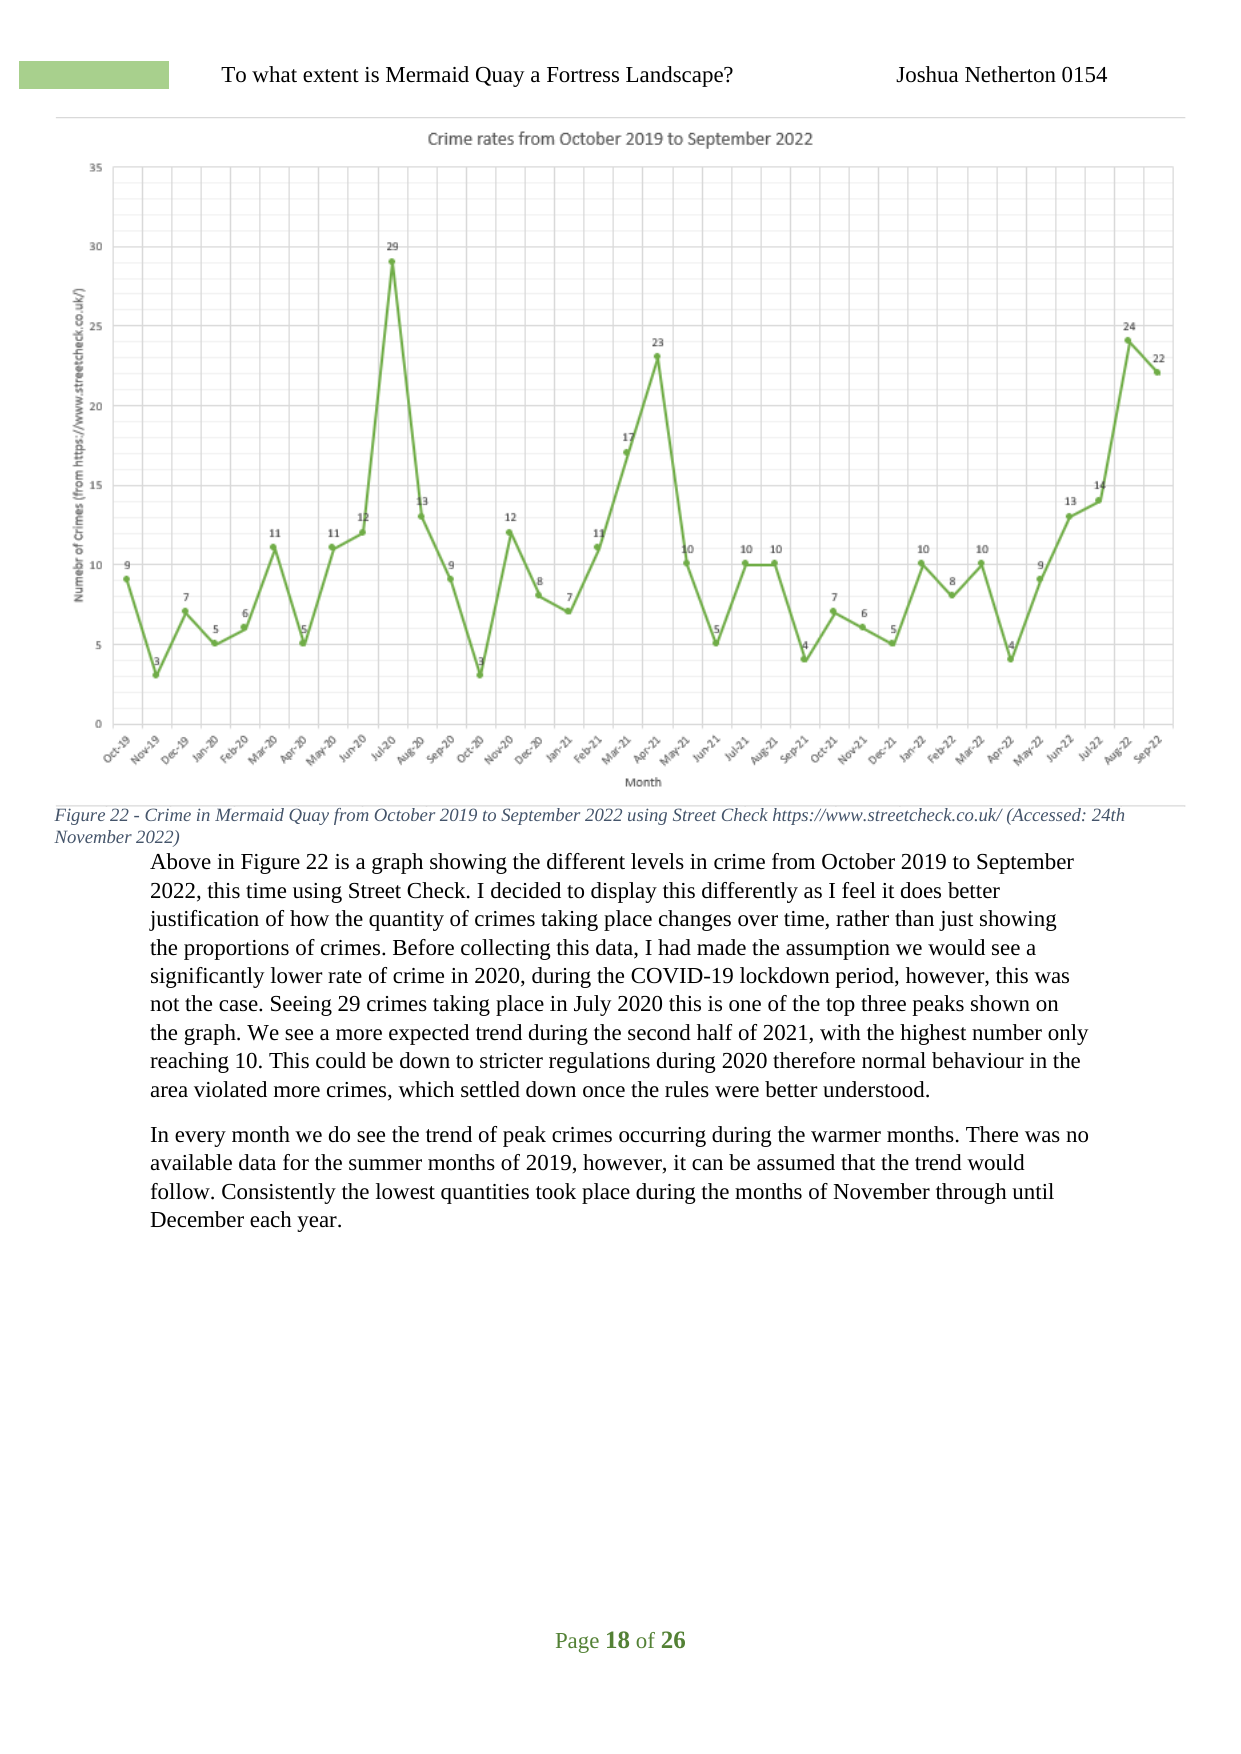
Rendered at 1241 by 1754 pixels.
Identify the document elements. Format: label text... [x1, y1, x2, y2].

text Above in Figure 22 is a graph showing the different levels in crime from October 2019 to September 2022, this time using Street Check. I decided to display this differently as I feel it does better justification of how the quantity of crimes taking place changes over time, rather than just showing the proportions of crimes. Before collecting this data, I had made the assumption we would see a significantly lower rate of crime in 2020, during the COVID-19 lockdown period, however, this was not the case. Seeing 29 crimes taking place in July 2020 this is one of the top three peaks shown on the graph. We see a more expected trend during the second half of 2021, with the highest number only reaching 10. This could be down to stricter regulations during 2020 therefore normal behaviour in the area violated more crimes, which settled down once the rules were better understood. [150, 848, 1090, 1102]
picture [54, 117, 1185, 805]
text In every month we do see the trend of peak crimes occurring during the warmer months. There was no available data for the summer months of 2019, however, it can be assumed that the trend would follow. Consistently the lowest quantities took place during the months of November through until December each year. [150, 1121, 1090, 1232]
